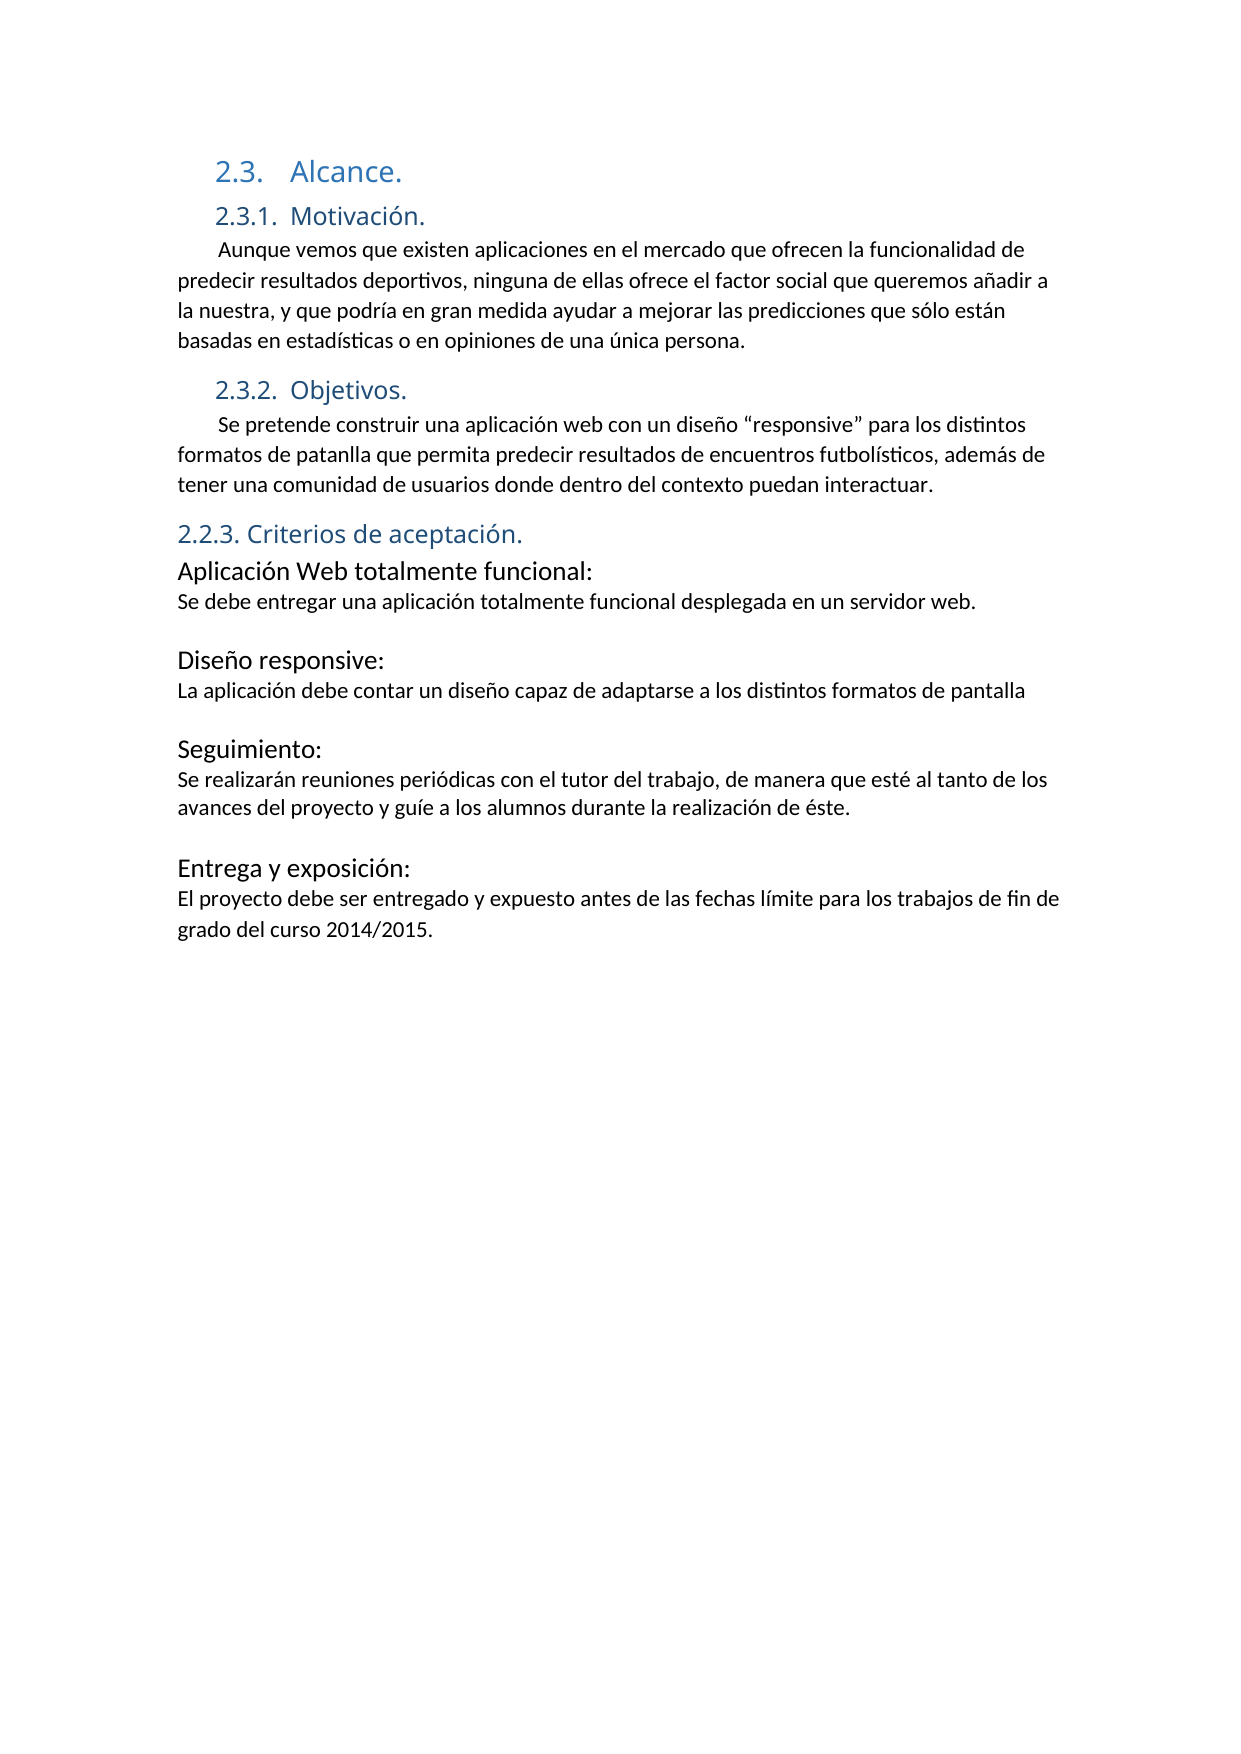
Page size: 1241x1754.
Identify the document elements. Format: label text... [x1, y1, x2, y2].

text Diseño responsive: [177, 643, 1063, 676]
text Se realizarán reuniones periódicas con el tutor del trabajo, de manera que esté al tanto de los avances del proyecto y guíe a los alumnos durante la realización de éste. [177, 765, 1063, 821]
text Se debe entregar una aplicación totalmente funcional desplegada en un servidor web. [177, 587, 1063, 615]
text Se pretende construir una aplicación web con un diseño “responsive” para los distintos formatos de patanlla que permita predecir resultados de encuentros futbolísticos, además de tener una comunidad de usuarios donde dentro del contexto puedan interactuar. [177, 410, 1063, 498]
subtitle 2.2.3. Criterios de aceptación. [177, 517, 1063, 551]
subtitle Objetivos. [215, 373, 1063, 407]
text Aunque vemos que existen aplicaciones en el mercado que ofrecen la funcionalidad de predecir resultados deportivos, ninguna de ellas ofrece el factor social que queremos añadir a la nuestra, y que podría en gran medida ayudar a mejorar las predicciones que sólo están basadas en estadísticas o en opiniones de una única persona. [177, 236, 1063, 354]
text La aplicación debe contar un diseño capaz de adaptarse a los distintos formatos de pantalla [177, 676, 1063, 704]
text Aplicación Web totalmente funcional: [177, 554, 1063, 587]
text El proyecto debe ser entregado y expuesto antes de las fechas límite para los trabajos de fin de grado del curso 2014/2015. [177, 884, 1063, 943]
subtitle Motivación. [215, 199, 1063, 233]
text Entrega y exposición: [177, 852, 1063, 884]
subtitle Alcance. [215, 152, 1063, 191]
text Seguimiento: [177, 732, 1063, 765]
